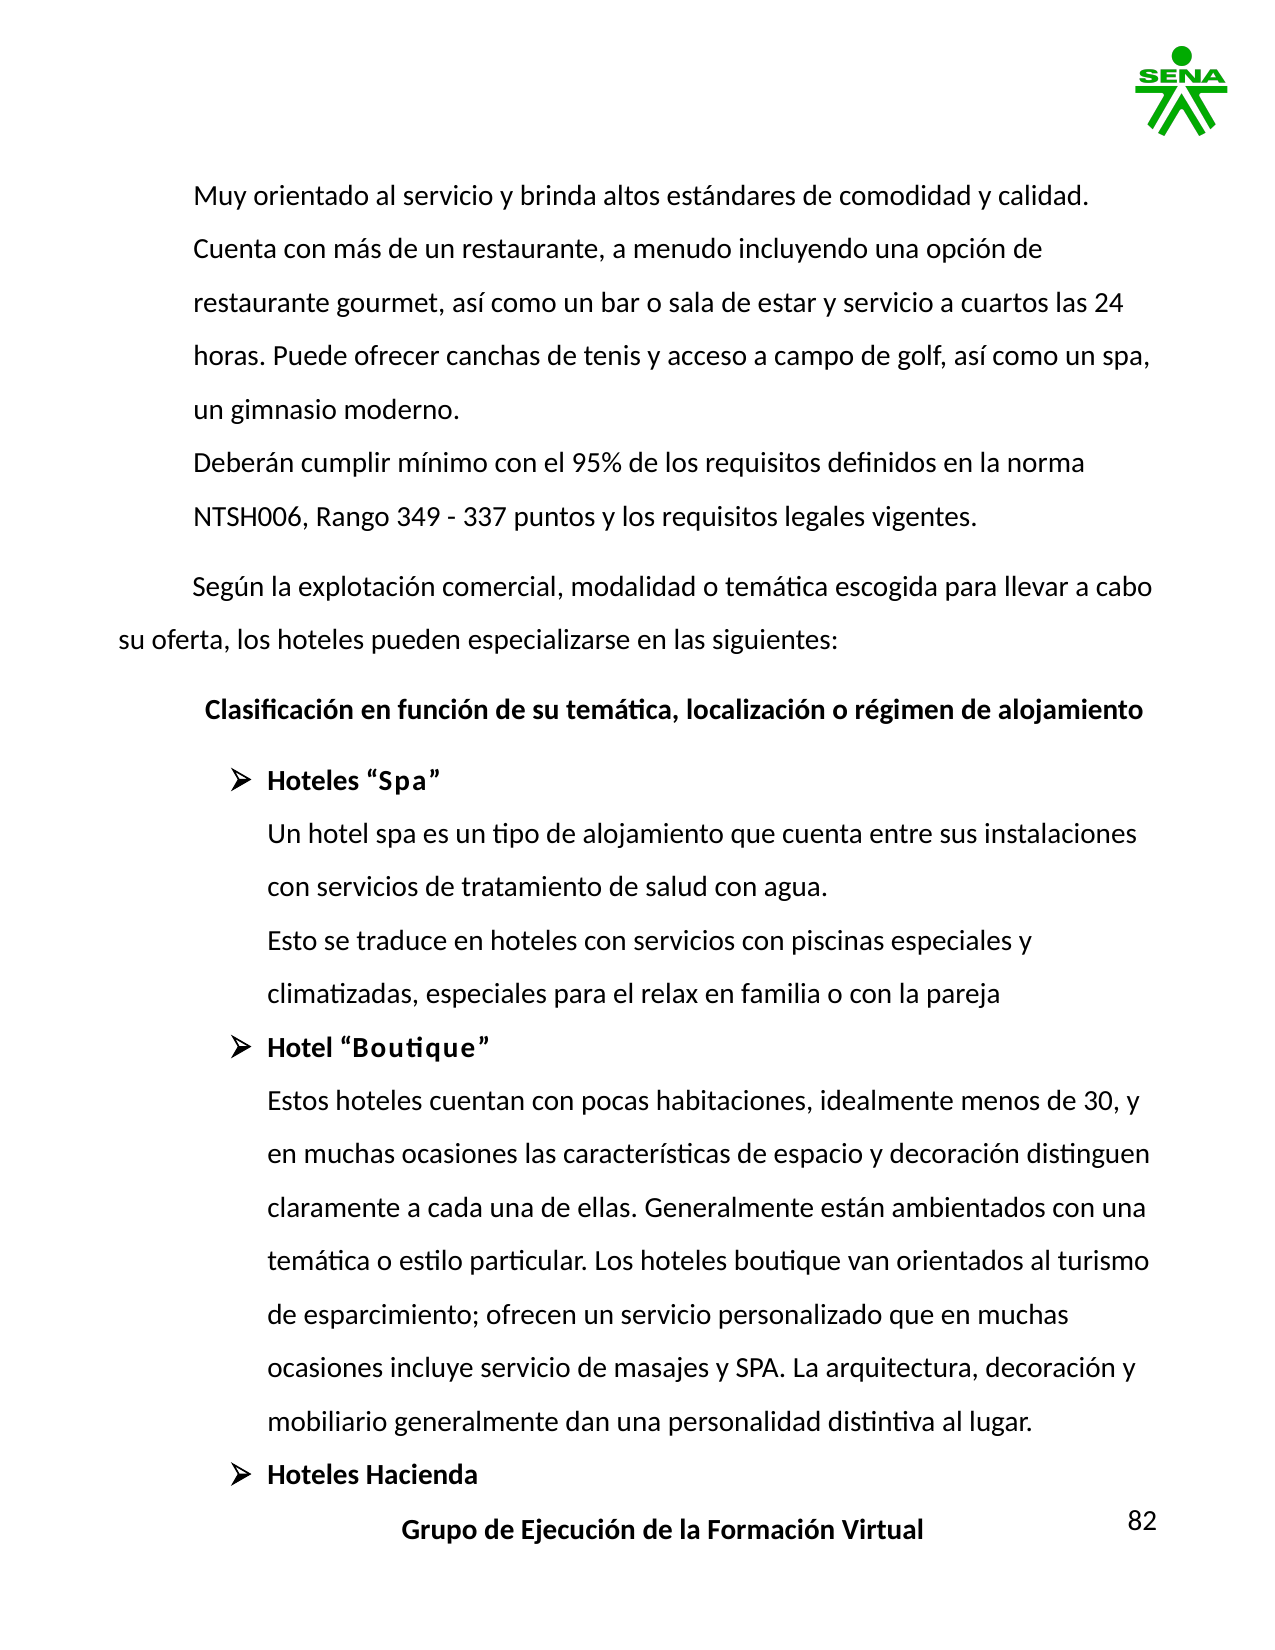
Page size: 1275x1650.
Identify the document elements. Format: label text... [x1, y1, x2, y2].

list Hotel “Boutique” [229, 1029, 1157, 1064]
text Según la explotación comercial, modalidad o temática escogida para llevar a cabo su oferta, los hoteles pueden especializarse en las siguientes: [118, 568, 1157, 657]
list Estos hoteles cuentan con pocas habitaciones, idealmente menos de 30, y en muchas ocasiones las características de espacio y decoración distinguen claramente a cada una de ellas. Generalmente están ambientados con una temática o estilo particular. Los hoteles boutique van orientados al turismo de esparcimiento; ofrecen un servicio personalizado que en muchas ocasiones incluye servicio de masajes y SPA. La arquitectura, decoración y mobiliario generalmente dan una personalidad distintiva al lugar. [267, 1082, 1157, 1438]
list Muy orientado al servicio y brinda altos estándares de comodidad y calidad. Cuenta con más de un restaurante, a menudo incluyendo una opción de restaurante gourmet, así como un bar o sala de estar y servicio a cuartos las 24 horas. Puede ofrecer canchas de tenis y acceso a campo de golf, así como un spa, un gimnasio moderno. [193, 177, 1157, 427]
list Hoteles Hacienda [229, 1456, 1157, 1492]
list Deberán cumplir mínimo con el 95% de los requisitos definidos en la norma NTSH006, Rango 349 - 337 puntos y los requisitos legales vigentes. [193, 444, 1157, 533]
list Esto se traduce en hoteles con servicios con piscinas especiales y climatizadas, especiales para el relax en familia o con la pareja [267, 922, 1157, 1011]
picture [1135, 46, 1228, 136]
list Un hotel spa es un tipo de alojamiento que cuenta entre sus instalaciones con servicios de tratamiento de salud con agua. [267, 815, 1157, 904]
text Clasificación en función de su temática, localización o régimen de alojamiento [118, 691, 1157, 727]
list Hoteles “Spa” [229, 762, 1157, 797]
